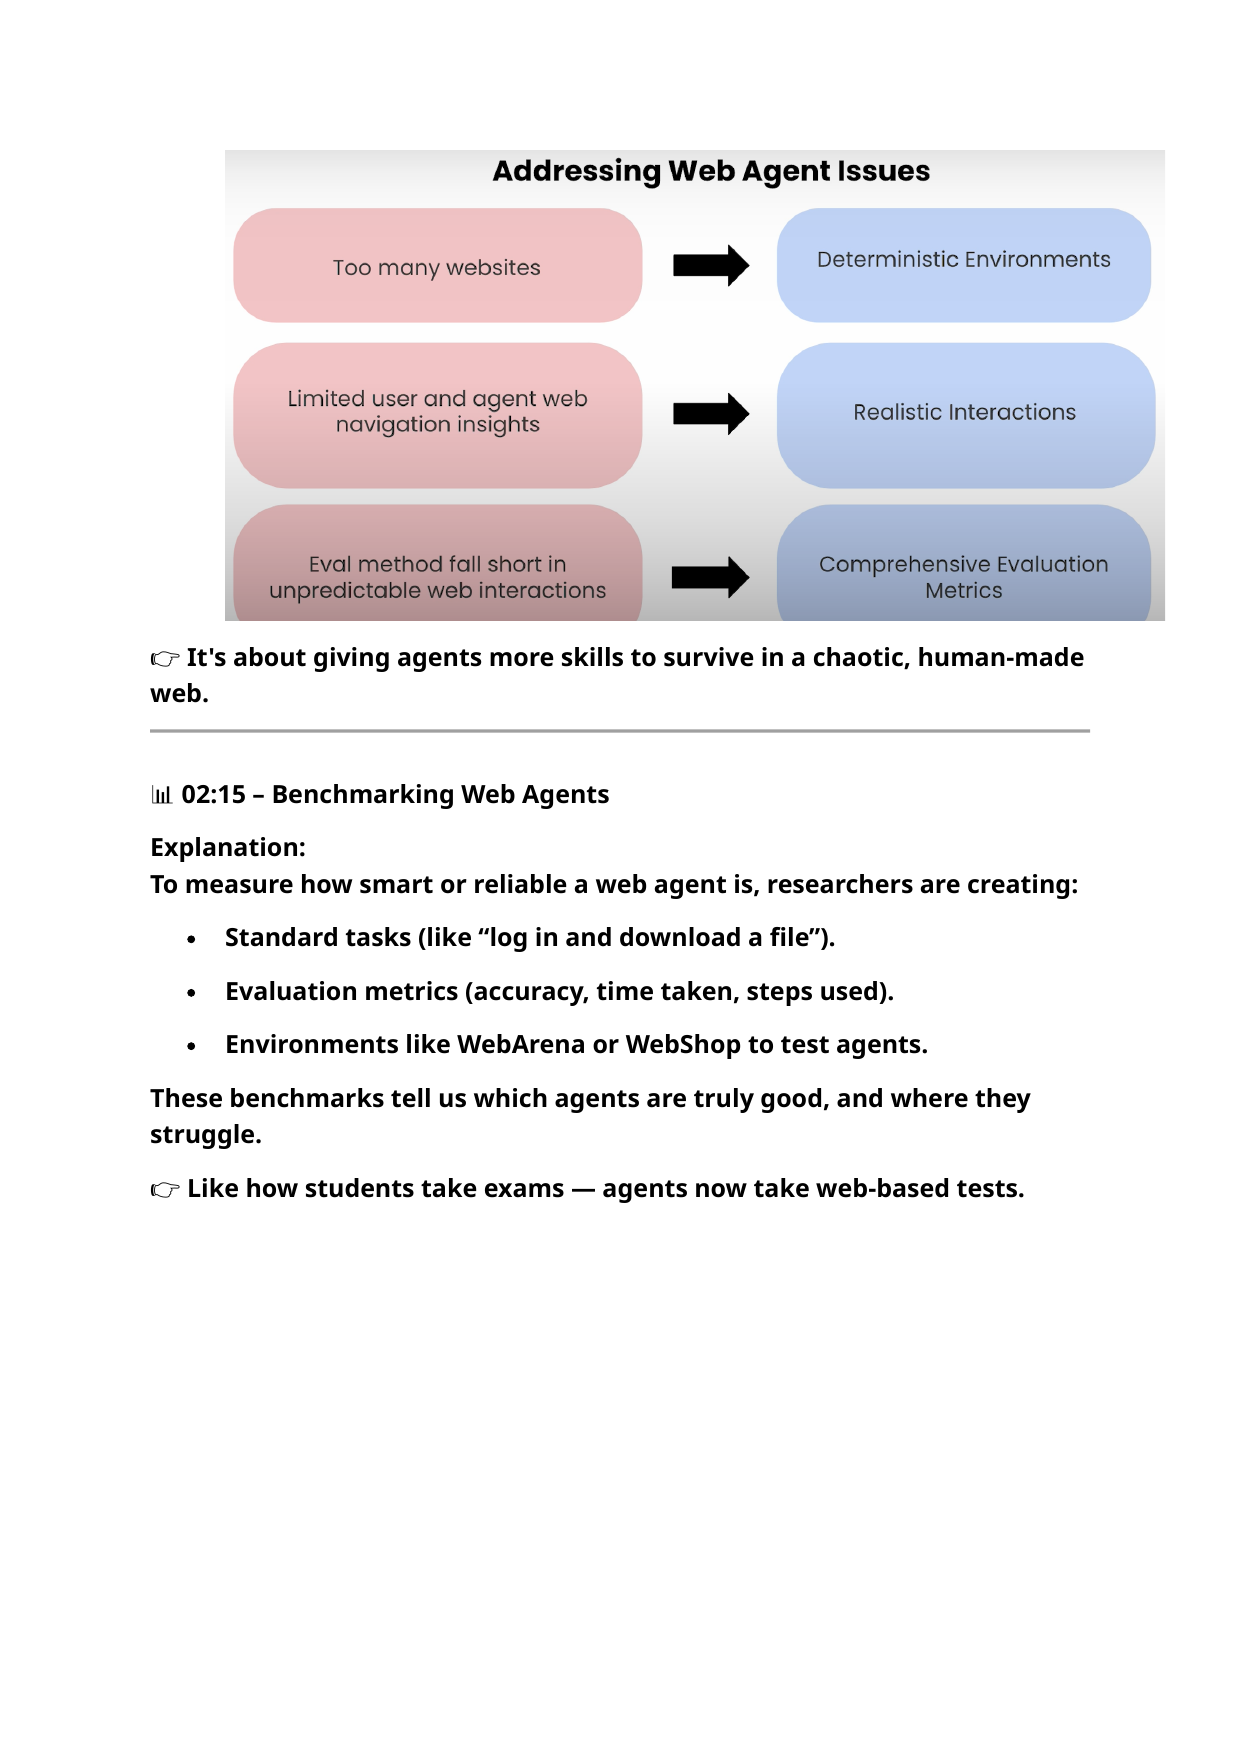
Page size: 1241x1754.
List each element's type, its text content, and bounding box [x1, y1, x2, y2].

text 👉 Like how students take exams — agents now take web-based tests. [150, 1170, 1090, 1204]
text These benchmarks tell us which agents are truly good, and where they struggle. [150, 1080, 1090, 1151]
text Explanation: To measure how smart or reliable a web agent is, researchers are creating: [150, 830, 1090, 901]
picture [225, 150, 1166, 621]
list Standard tasks (like “log in and download a file”). [187, 920, 1090, 954]
list Evaluation metrics (accuracy, time taken, steps used). [187, 973, 1090, 1007]
list Environments like WebArena or WebShop to test agents. [187, 1027, 1090, 1061]
text 👉 It's about giving agents more skills to survive in a chaotic, human-made web. [150, 639, 1090, 710]
text 📊 02:15 – Benchmarking Web Agents [150, 776, 1090, 810]
